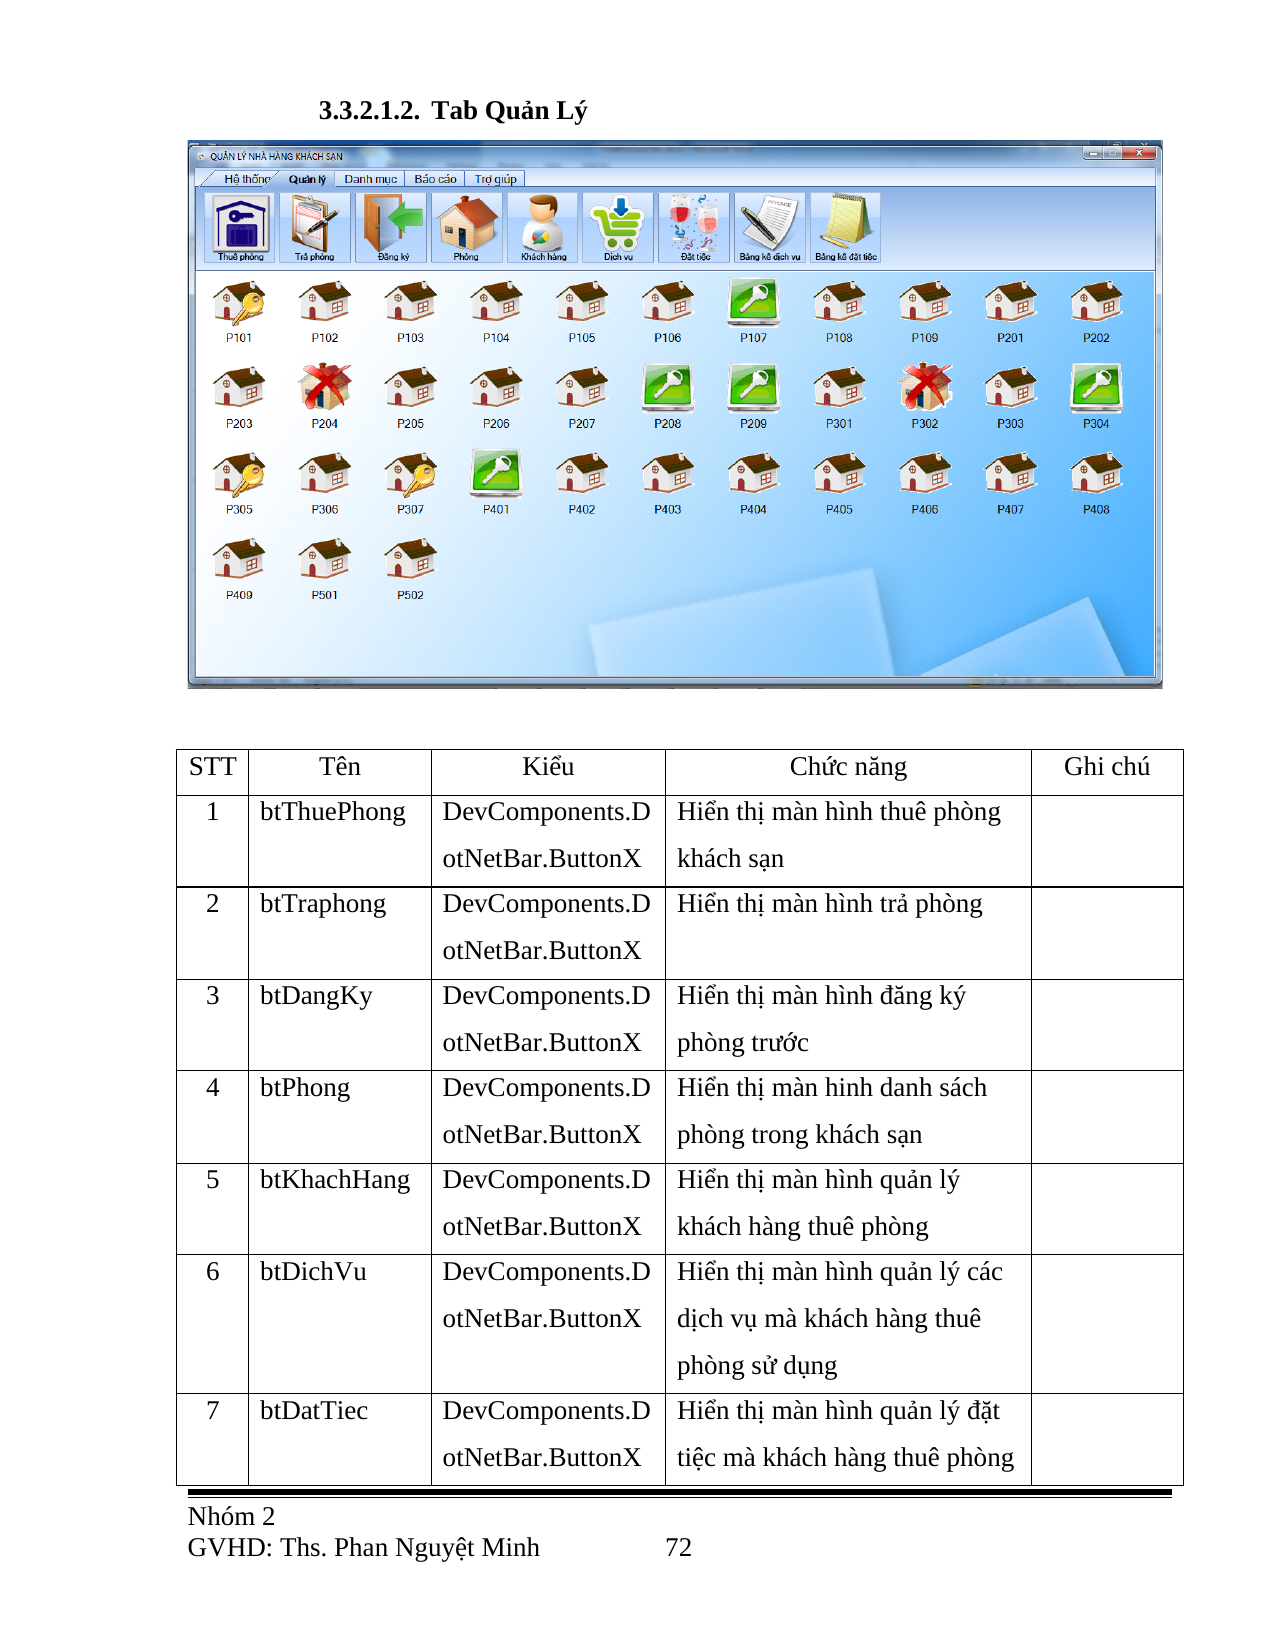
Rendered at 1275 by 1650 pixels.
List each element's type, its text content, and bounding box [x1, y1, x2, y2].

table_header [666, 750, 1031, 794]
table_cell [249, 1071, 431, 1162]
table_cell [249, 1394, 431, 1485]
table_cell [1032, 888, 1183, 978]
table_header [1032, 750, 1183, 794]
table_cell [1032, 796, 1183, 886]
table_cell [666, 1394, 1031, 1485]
list Tab Quản Lý [319, 94, 1172, 125]
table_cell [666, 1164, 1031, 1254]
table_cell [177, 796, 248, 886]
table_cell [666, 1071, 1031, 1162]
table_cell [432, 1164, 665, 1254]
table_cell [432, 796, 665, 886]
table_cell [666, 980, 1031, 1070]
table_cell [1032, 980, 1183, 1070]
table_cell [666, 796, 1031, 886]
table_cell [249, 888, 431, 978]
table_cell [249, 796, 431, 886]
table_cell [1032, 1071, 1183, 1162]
picture [187, 140, 1163, 689]
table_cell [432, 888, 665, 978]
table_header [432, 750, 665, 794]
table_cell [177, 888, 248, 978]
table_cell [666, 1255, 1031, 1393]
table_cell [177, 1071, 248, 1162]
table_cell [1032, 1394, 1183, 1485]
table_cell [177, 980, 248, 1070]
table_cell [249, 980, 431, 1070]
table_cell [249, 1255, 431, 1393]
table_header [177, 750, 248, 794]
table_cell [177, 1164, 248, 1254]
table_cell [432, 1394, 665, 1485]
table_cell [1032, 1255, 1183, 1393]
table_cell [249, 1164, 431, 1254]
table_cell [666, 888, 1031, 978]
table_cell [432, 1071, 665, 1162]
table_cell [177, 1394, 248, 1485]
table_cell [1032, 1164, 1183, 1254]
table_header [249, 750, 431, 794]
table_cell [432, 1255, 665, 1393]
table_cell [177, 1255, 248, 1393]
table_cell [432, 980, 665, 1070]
